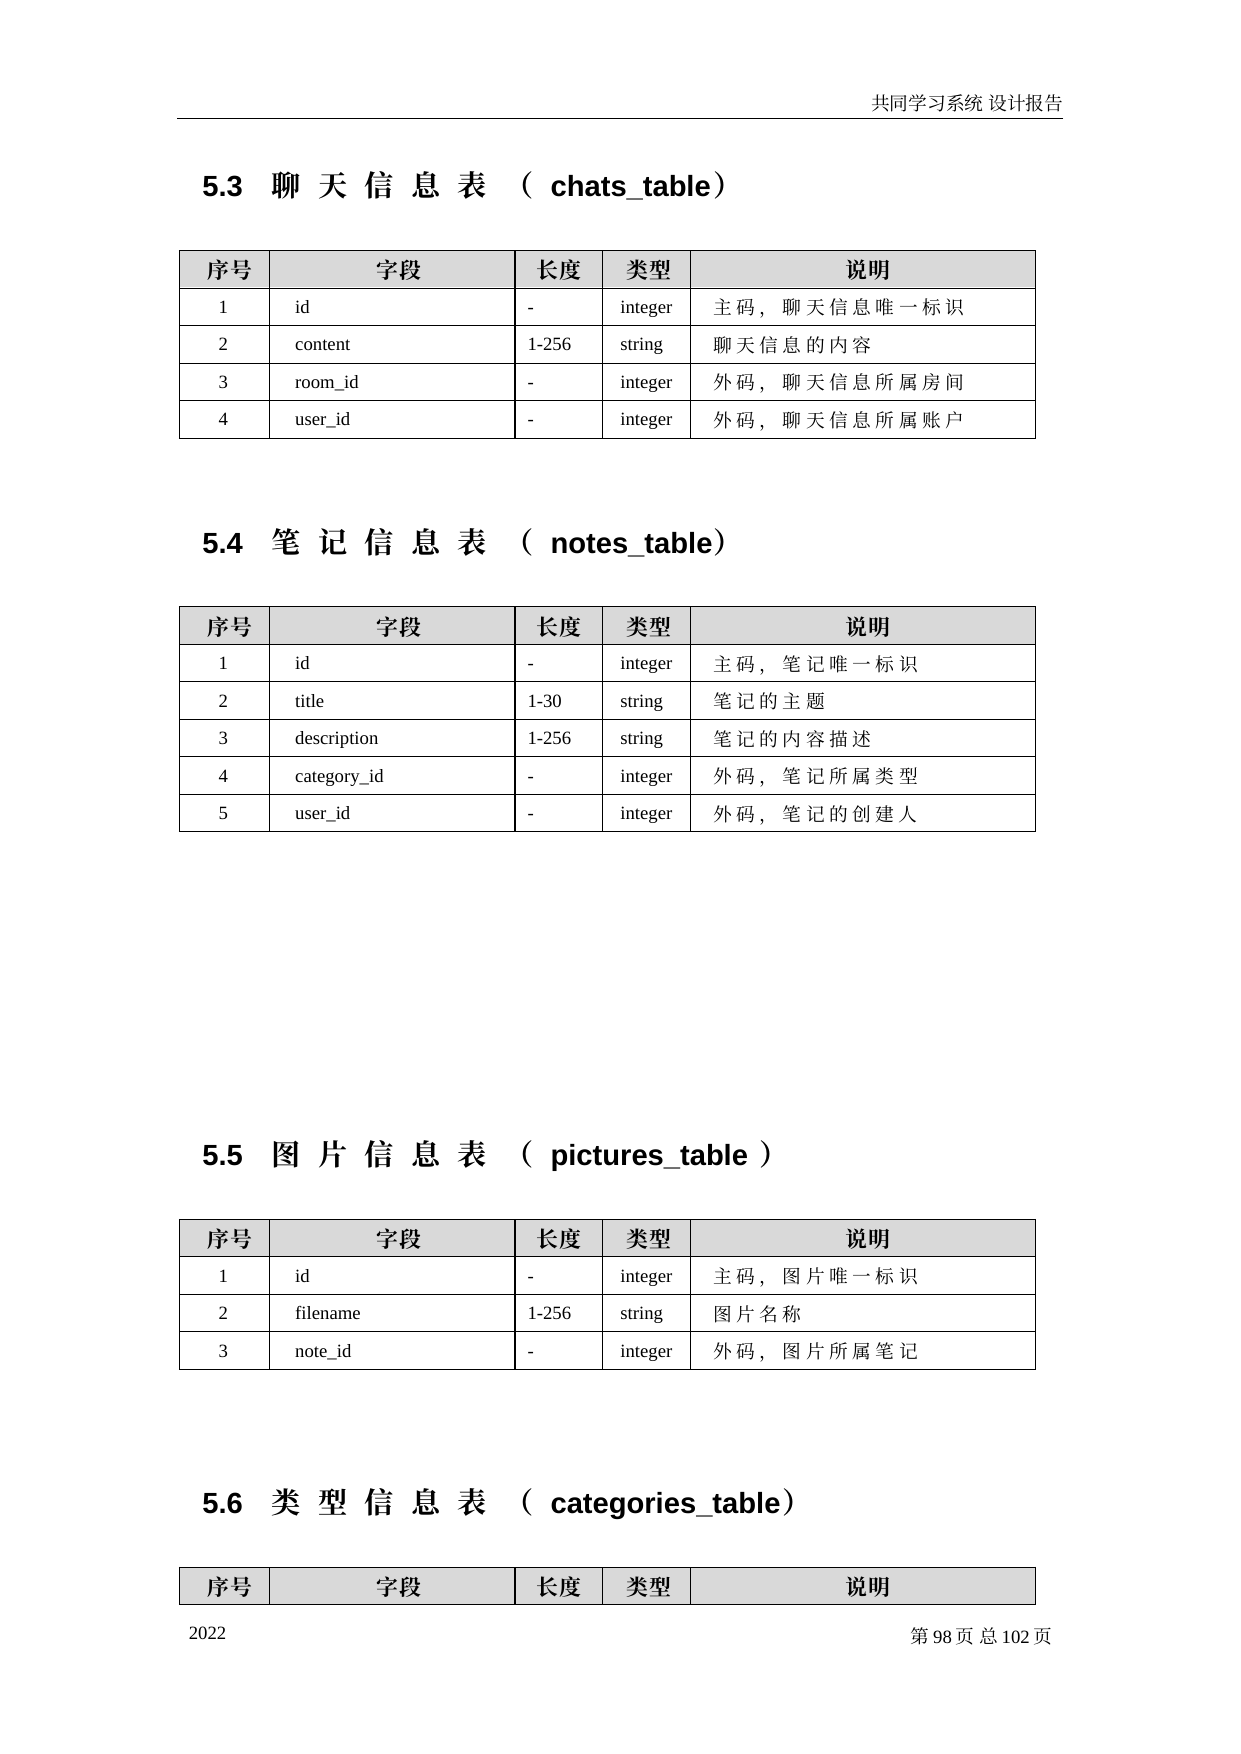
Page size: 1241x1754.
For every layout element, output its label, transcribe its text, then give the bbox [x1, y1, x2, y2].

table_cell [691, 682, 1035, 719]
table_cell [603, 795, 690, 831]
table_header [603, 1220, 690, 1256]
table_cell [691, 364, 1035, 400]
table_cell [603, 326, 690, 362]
subtitle 聊天信息表（chats_table） [191, 148, 1061, 221]
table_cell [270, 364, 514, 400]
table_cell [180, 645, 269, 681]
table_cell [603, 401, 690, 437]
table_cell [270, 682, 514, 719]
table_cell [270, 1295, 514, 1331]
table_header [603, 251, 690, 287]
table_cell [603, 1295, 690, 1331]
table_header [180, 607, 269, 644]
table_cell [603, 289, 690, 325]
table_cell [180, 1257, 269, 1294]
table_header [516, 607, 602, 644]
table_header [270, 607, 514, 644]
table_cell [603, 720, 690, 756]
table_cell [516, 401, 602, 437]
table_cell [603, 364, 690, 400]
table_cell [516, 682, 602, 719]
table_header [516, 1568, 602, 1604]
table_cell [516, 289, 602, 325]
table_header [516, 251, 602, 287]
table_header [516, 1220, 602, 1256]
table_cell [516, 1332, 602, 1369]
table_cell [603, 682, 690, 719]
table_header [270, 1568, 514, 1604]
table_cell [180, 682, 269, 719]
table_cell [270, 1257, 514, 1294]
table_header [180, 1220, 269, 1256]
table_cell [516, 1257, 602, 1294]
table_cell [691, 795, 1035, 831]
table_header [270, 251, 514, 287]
subtitle 图片信息表（pictures_table） [191, 1117, 1061, 1189]
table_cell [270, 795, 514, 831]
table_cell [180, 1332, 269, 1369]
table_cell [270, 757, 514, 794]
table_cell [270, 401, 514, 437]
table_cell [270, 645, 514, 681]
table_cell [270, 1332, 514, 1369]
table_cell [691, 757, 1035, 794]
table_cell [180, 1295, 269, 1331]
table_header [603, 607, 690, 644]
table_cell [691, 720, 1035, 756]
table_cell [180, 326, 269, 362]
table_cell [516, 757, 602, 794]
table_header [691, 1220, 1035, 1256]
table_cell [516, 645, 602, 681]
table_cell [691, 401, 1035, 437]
subtitle 类型信息表（categories_table） [191, 1464, 1061, 1537]
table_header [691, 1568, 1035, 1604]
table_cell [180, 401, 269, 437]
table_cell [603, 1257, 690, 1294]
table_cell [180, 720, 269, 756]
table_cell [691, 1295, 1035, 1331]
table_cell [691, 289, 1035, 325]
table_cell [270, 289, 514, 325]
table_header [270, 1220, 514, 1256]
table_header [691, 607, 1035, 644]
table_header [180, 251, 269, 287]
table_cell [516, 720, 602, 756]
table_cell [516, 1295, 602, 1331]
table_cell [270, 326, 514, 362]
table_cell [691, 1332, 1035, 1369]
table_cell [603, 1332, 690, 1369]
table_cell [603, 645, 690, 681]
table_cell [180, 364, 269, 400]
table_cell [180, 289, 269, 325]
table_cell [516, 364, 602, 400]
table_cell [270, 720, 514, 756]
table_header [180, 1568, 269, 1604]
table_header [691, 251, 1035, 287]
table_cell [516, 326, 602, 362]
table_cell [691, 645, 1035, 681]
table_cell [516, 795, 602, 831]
subtitle 笔记信息表（notes_table） [191, 504, 1061, 577]
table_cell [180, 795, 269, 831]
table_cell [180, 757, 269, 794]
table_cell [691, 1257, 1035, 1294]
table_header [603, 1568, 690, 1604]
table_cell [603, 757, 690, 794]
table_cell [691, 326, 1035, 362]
